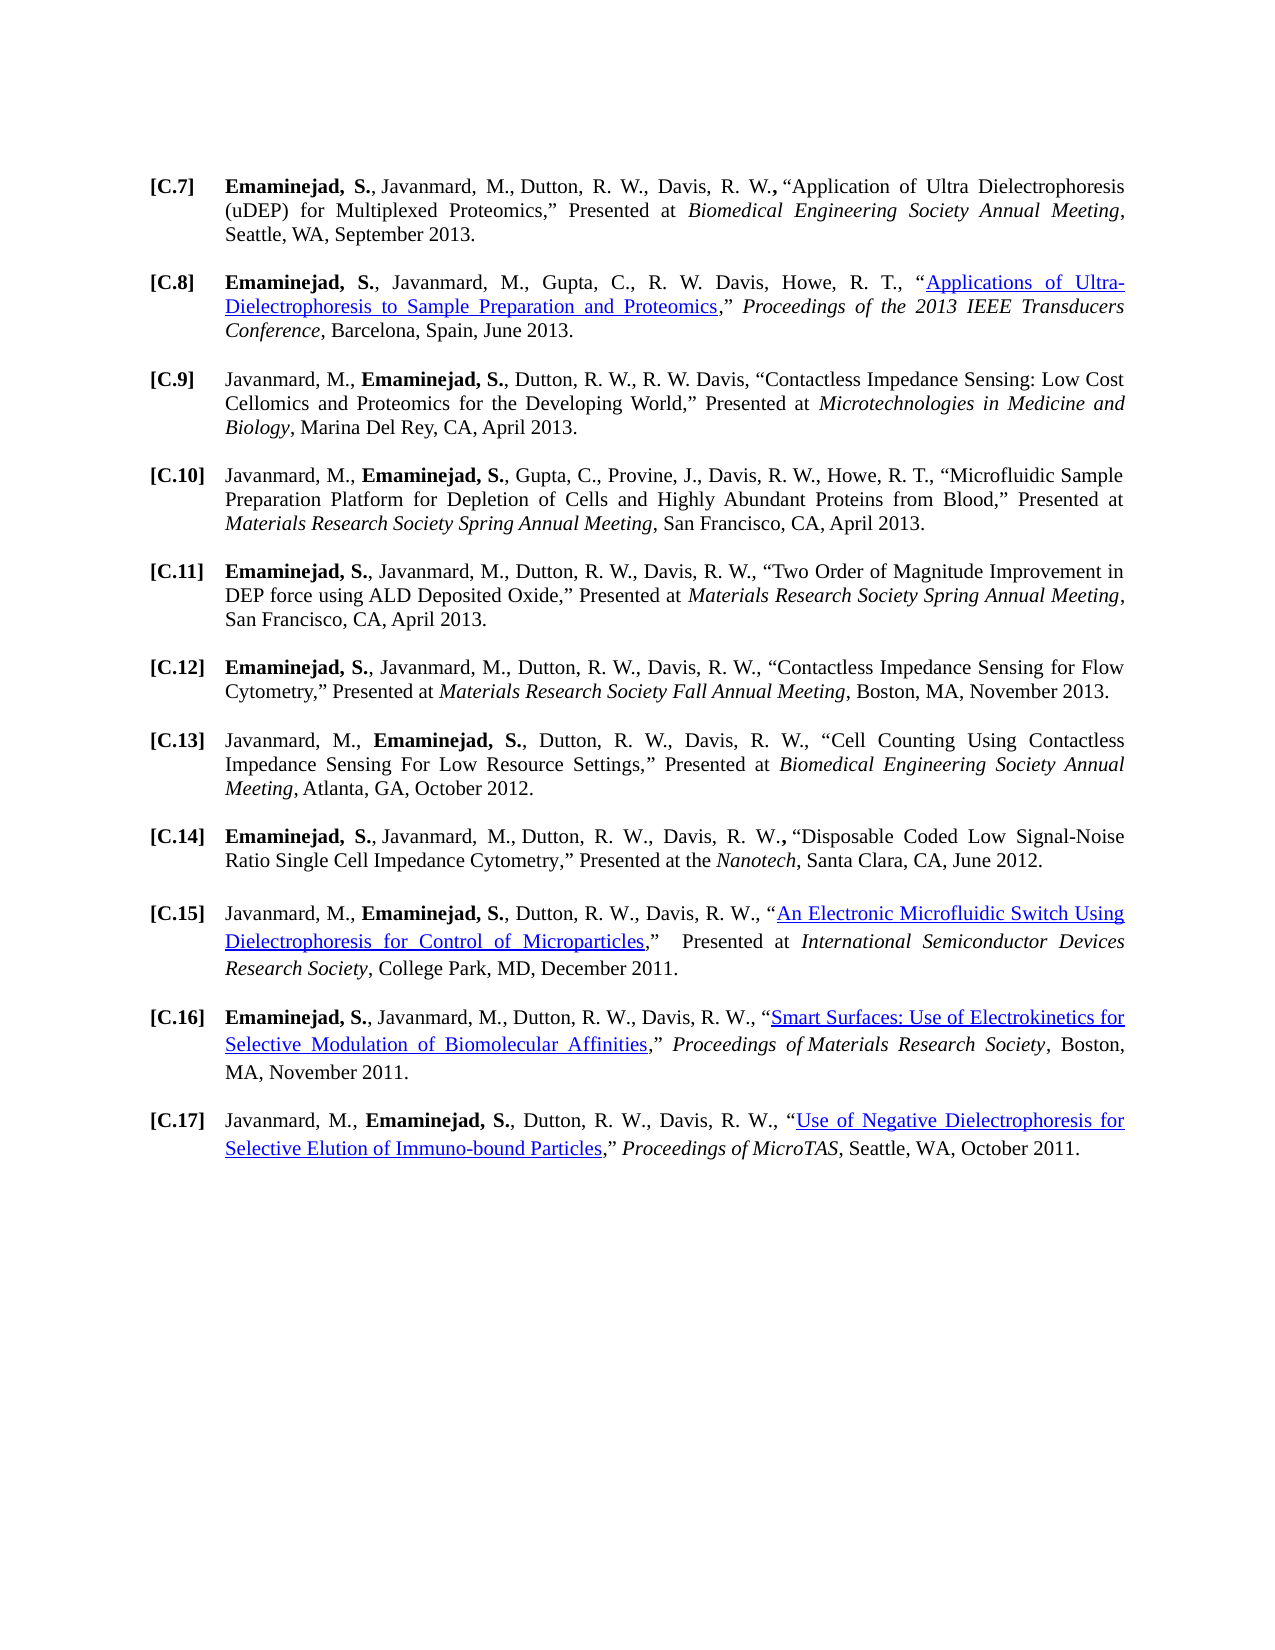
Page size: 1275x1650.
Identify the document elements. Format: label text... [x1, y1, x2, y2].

text [C.8] Emaminejad, S., Javanmard, M., Gupta, C., R. W. Davis, Howe, R. T., “Applications of Ultra-Dielectrophoresis to Sample Preparation and Proteomics,” Proceedings of the 2013 IEEE Transducers Conference, Barcelona, Spain, June 2013. [150, 270, 1125, 342]
text [C.14] Emaminejad, S., Javanmard, M., Dutton, R. W., Davis, R. W., “Disposable Coded Low Signal-Noise Ratio Single Cell Impedance Cytometry,” Presented at the Nanotech, Santa Clara, CA, June 2012. [150, 824, 1125, 872]
text [C.17] Javanmard, M., Emaminejad, S., Dutton, R. W., Davis, R. W., “Use of Negative Dielectrophoresis for Selective Elution of Immuno-bound Particles,” Proceedings of MicroTAS, Seattle, WA, October 2011. [150, 1108, 1125, 1160]
text [C.9] Javanmard, M., Emaminejad, S., Dutton, R. W., R. W. Davis, “Contactless Impedance Sensing: Low Cost Cellomics and Proteomics for the Developing World,” Presented at Microtechnologies in Medicine and Biology, Marina Del Rey, CA, April 2013. [150, 367, 1125, 439]
text [C.12] Emaminejad, S., Javanmard, M., Dutton, R. W., Davis, R. W., “Contactless Impedance Sensing for Flow Cytometry,” Presented at Materials Research Society Fall Annual Meeting, Boston, MA, November 2013. [150, 655, 1125, 703]
text [C.15] Javanmard, M., Emaminejad, S., Dutton, R. W., Davis, R. W., “An Electronic Microfluidic Switch Using Dielectrophoresis for Control of Microparticles,” Presented at International Semiconductor Devices Research Society, College Park, MD, December 2011. [150, 901, 1125, 980]
text [C.13] Javanmard, M., Emaminejad, S., Dutton, R. W., Davis, R. W., “Cell Counting Using Contactless Impedance Sensing For Low Resource Settings,” Presented at Biomedical Engineering Society Annual Meeting, Atlanta, GA, October 2012. [150, 727, 1125, 800]
text [C.16] Emaminejad, S., Javanmard, M., Dutton, R. W., Davis, R. W., “Smart Surfaces: Use of Electrokinetics for Selective Modulation of Biomolecular Affinities,” Proceedings of Materials Research Society, Boston, MA, November 2011. [150, 1005, 1125, 1084]
text [C.7] Emaminejad, S., Javanmard, M., Dutton, R. W., Davis, R. W., “Application of Ultra Dielectrophoresis (uDEP) for Multiplexed Proteomics,” Presented at Biomedical Engineering Society Annual Meeting, Seattle, WA, September 2013. [150, 174, 1125, 246]
text [C.10] Javanmard, M., Emaminejad, S., Gupta, C., Provine, J., Davis, R. W., Howe, R. T., “Microfluidic Sample Preparation Platform for Depletion of Cells and Highly Abundant Proteins from Blood,” Presented at Materials Research Society Spring Annual Meeting, San Francisco, CA, April 2013. [150, 463, 1125, 535]
text [C.11] Emaminejad, S., Javanmard, M., Dutton, R. W., Davis, R. W., “Two Order of Magnitude Improvement in DEP force using ALD Deposited Oxide,” Presented at Materials Research Society Spring Annual Meeting, San Francisco, CA, April 2013. [150, 559, 1125, 631]
